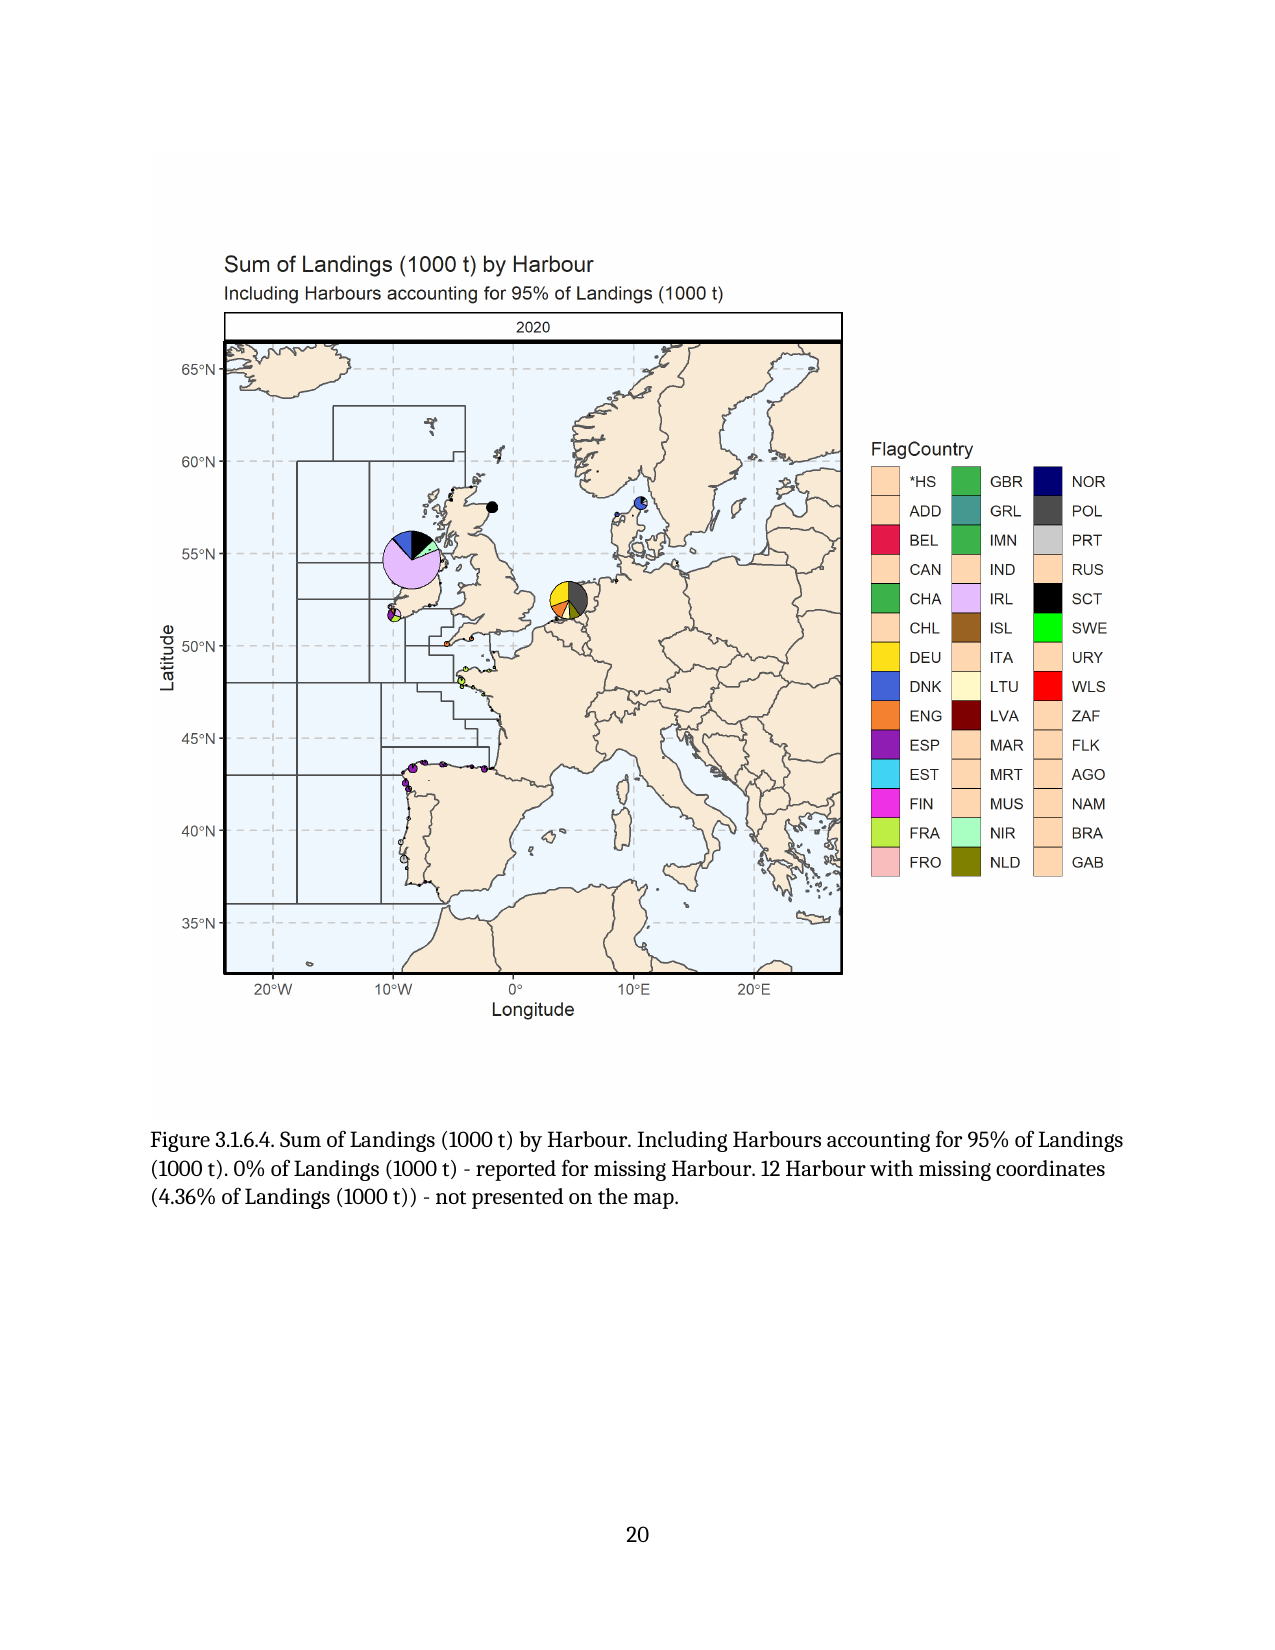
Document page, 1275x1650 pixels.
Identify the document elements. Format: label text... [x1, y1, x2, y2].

text Figure 3.1.6.4. Sum of Landings (1000 t) by Harbour. Including Harbours accounting for 95% of Landings (1000 t). 0% of Landings (1000 t) - reported for missing Harbour. 12 Harbour with missing coordinates (4.36% of Landings (1000 t)) - not presented on the map. [150, 1125, 1125, 1210]
picture [150, 150, 1125, 1125]
